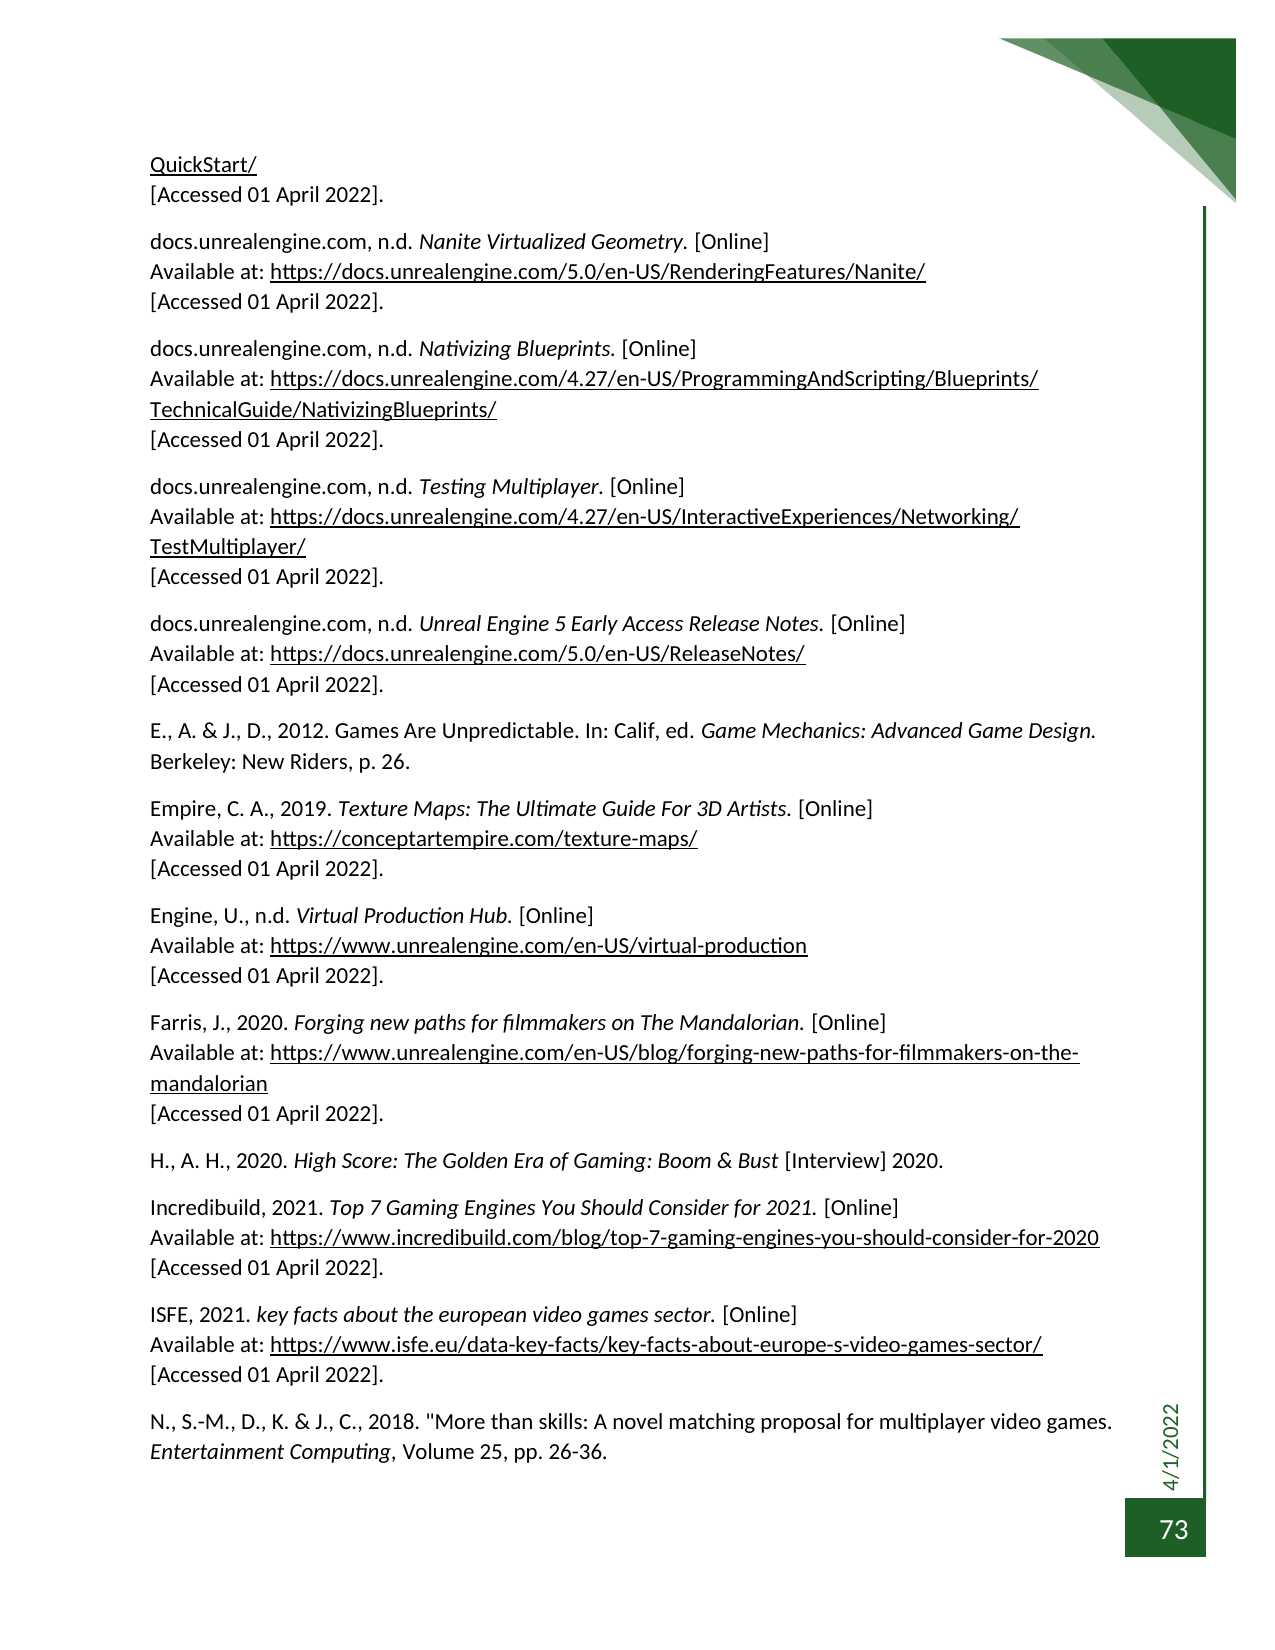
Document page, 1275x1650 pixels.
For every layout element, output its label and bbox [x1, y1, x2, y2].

picture [997, 38, 1236, 204]
